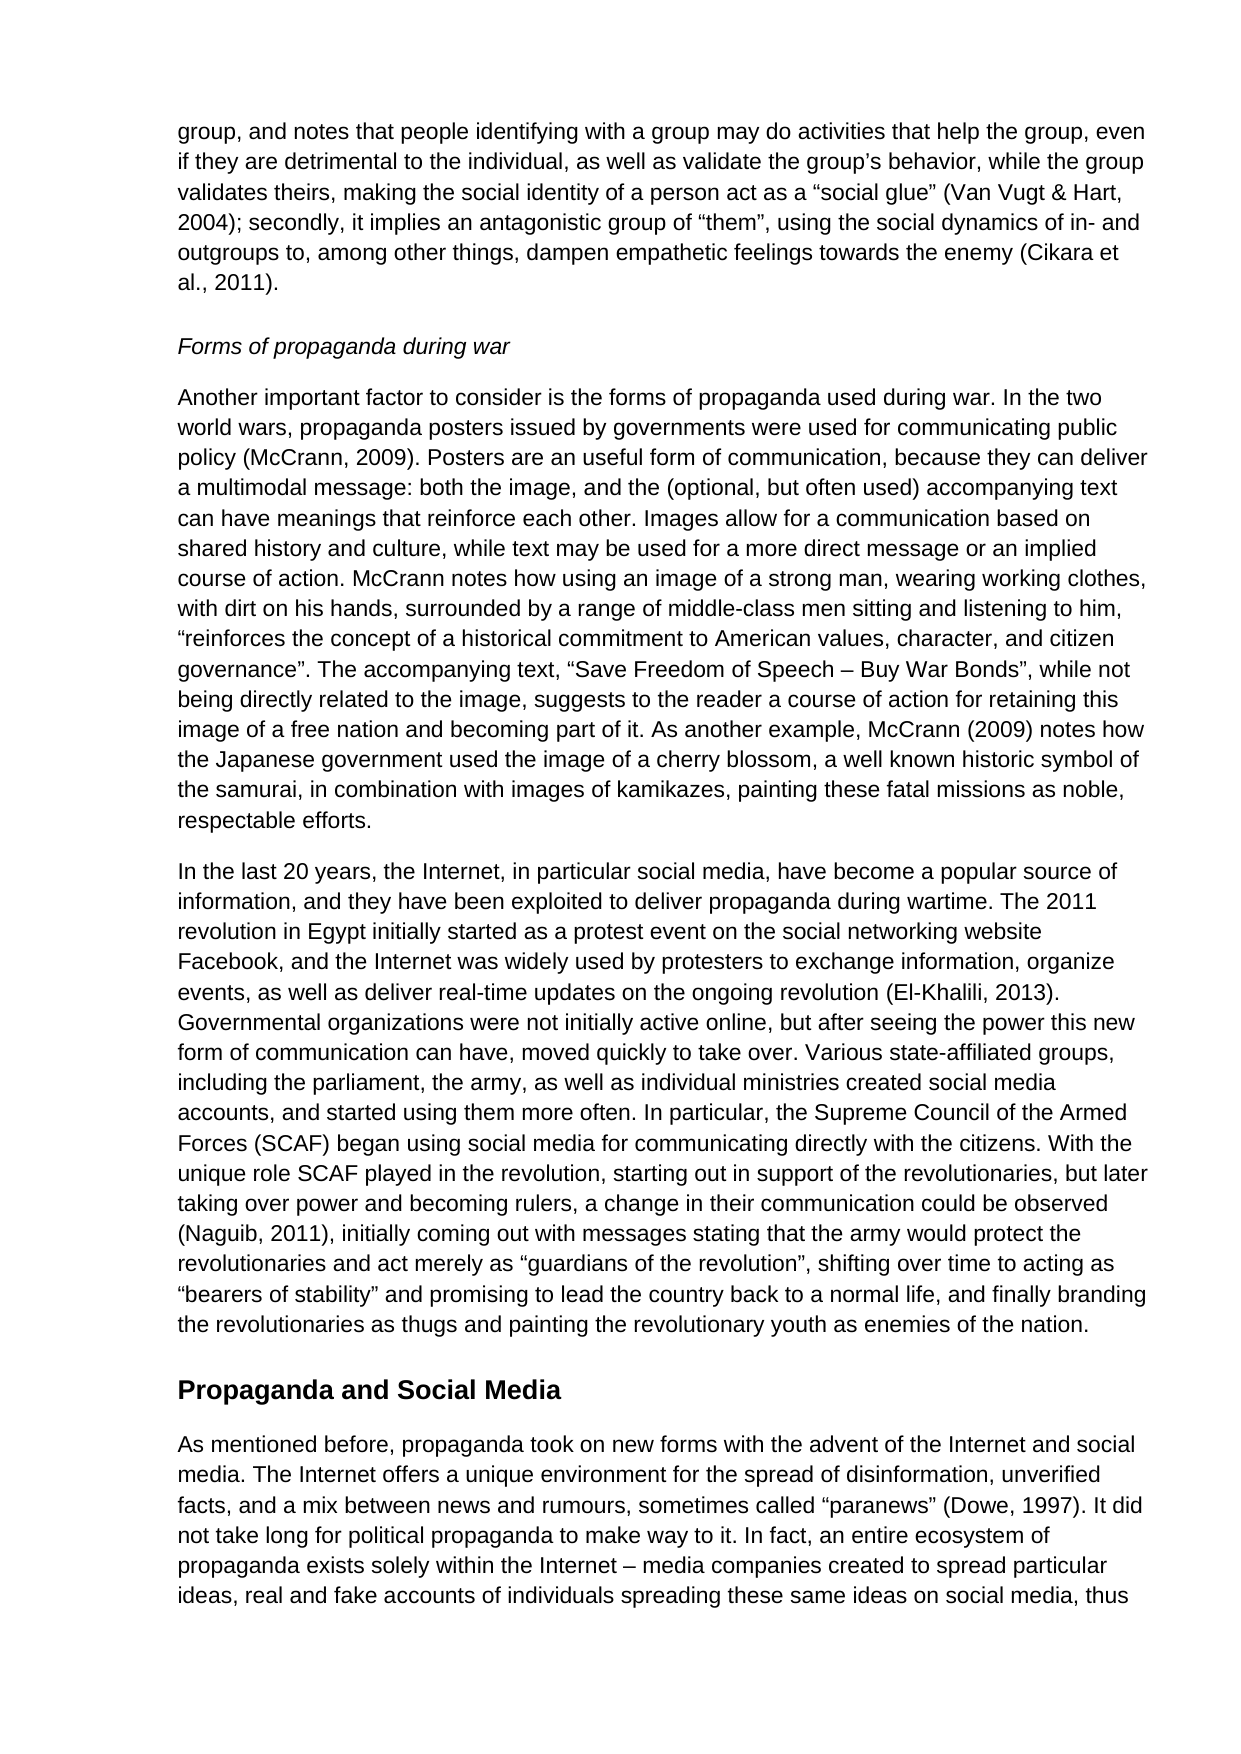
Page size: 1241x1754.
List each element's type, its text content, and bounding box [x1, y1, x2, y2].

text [177, 1431, 1152, 1608]
subtitle Propaganda and Social Media [177, 1374, 1152, 1406]
subtitle Forms of propaganda during war [177, 333, 1152, 359]
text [177, 118, 1152, 296]
text In the last 20 years, the Internet, in particular social media, have become a popular source of information, and they have been exploited to deliver propaganda during wartime. The 2011 revolution in Egypt initially started as a protest event on the social networking website Facebook, and the Internet was widely used by protesters to exchange information, organize events, as well as deliver real-time updates on the ongoing revolution (El-Khalili, 2013). Governmental organizations were not initially active online, but after seeing the power this new form of communication can have, moved quickly to take over. Various state-affiliated groups, including the parliament, the army, as well as individual ministries created social media accounts, and started using them more often. In particular, the Supreme Council of the Armed Forces (SCAF) began using social media for communicating directly with the citizens. With the unique role SCAF played in the revolution, starting out in support of the revolutionaries, but later taking over power and becoming rulers, a change in their communication could be observed (Naguib, 2011), initially coming out with messages stating that the army would protect the revolutionaries and act merely as “guardians of the revolution”, shifting over time to acting as “bearers of stability” and promising to lead the country back to a normal life, and finally branding the revolutionaries as thugs and painting the revolutionary youth as enemies of the nation. [177, 858, 1152, 1337]
text Another important factor to consider is the forms of propaganda used during war. In the two world wars, propaganda posters issued by governments were used for communicating public policy (McCrann, 2009). Posters are an useful form of communication, because they can deliver a multimodal message: both the image, and the (optional, but often used) accompanying text can have meanings that reinforce each other. Images allow for a communication based on shared history and culture, while text may be used for a more direct message or an implied course of action. McCrann notes how using an image of a strong man, wearing working clothes, with dirt on his hands, surrounded by a range of middle-class men sitting and listening to him, “reinforces the concept of a historical commitment to American values, character, and citizen governance”. The accompanying text, “Save Freedom of Speech – Buy War Bonds”, while not being directly related to the image, suggests to the reader a course of action for retaining this image of a free nation and becoming part of it. As another example, McCrann (2009) notes how the Japanese government used the image of a cherry blossom, a well known historic symbol of the samurai, in combination with images of kamikazes, painting these fatal missions as noble, respectable efforts. [177, 384, 1152, 833]
